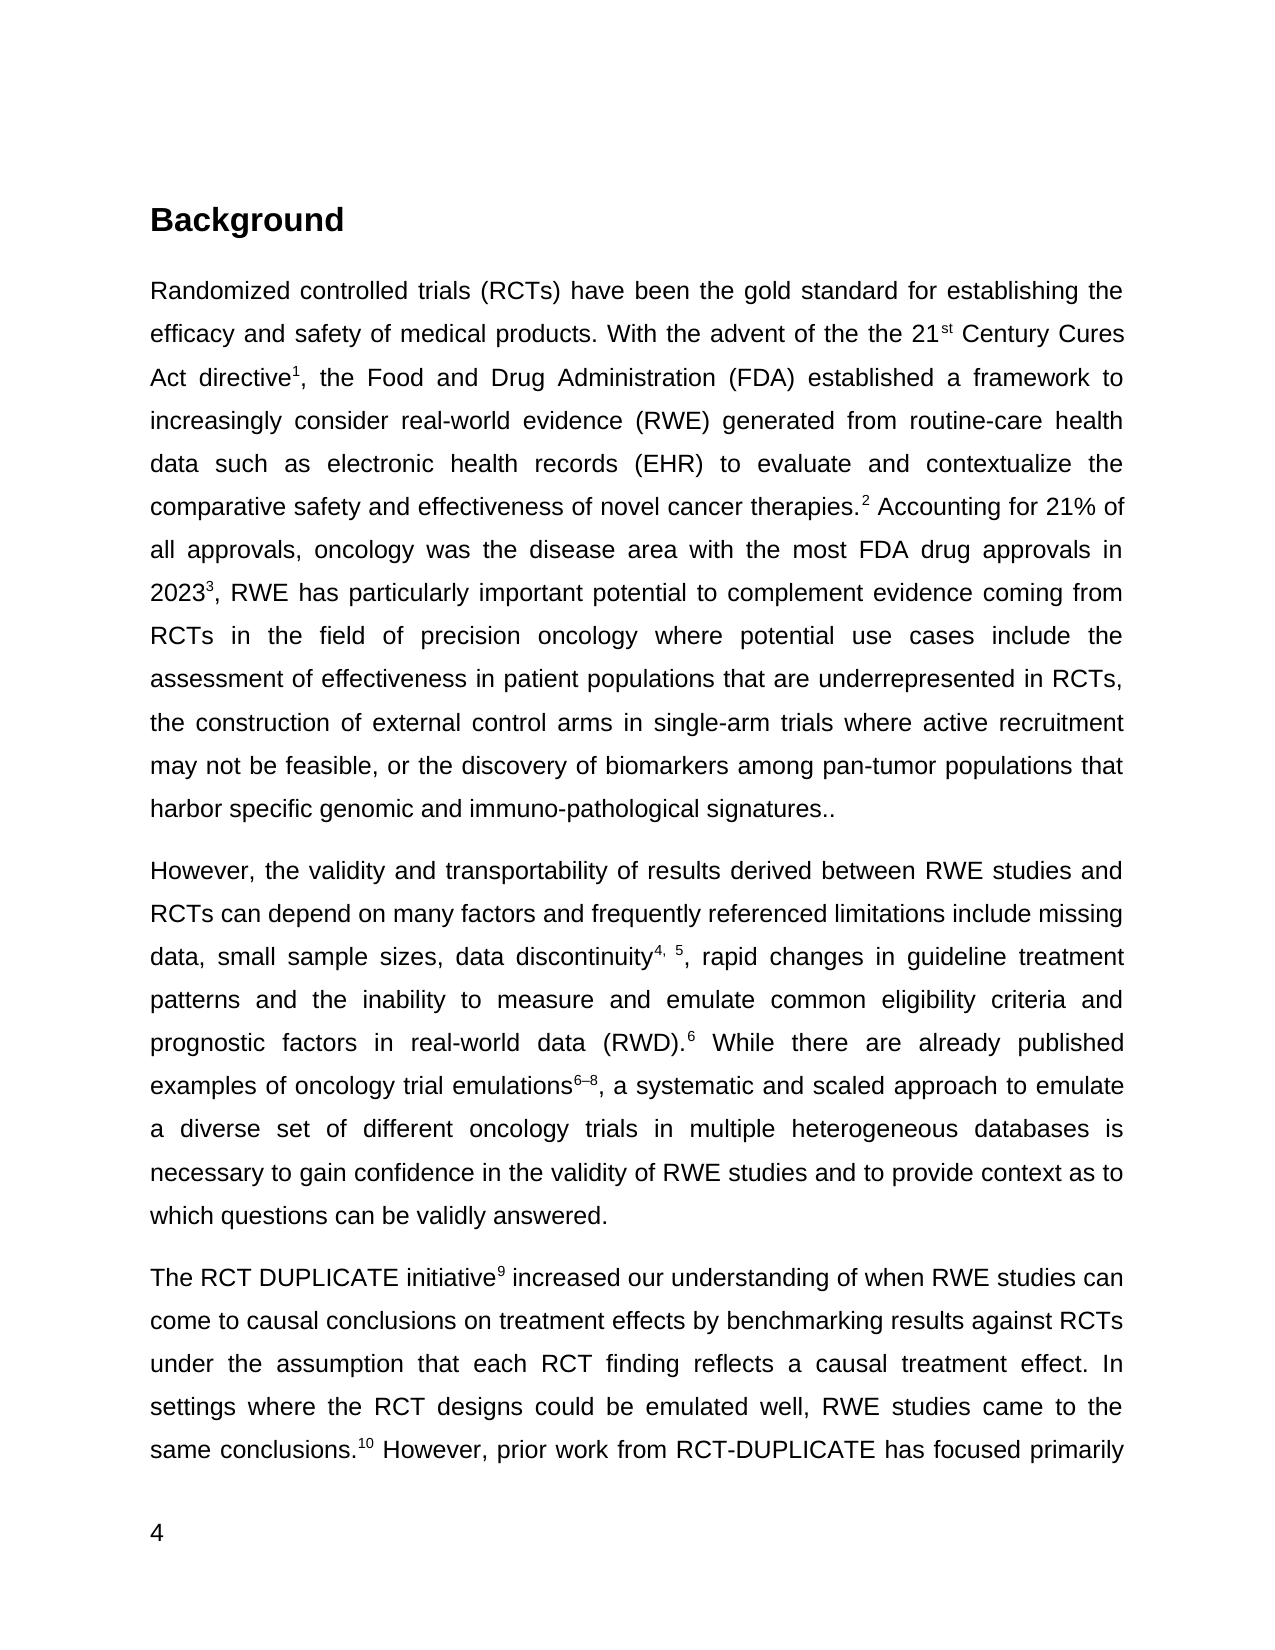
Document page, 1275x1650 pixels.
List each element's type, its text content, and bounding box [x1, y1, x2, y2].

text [150, 1263, 1125, 1464]
subtitle Background [150, 200, 1125, 238]
text Randomized controlled trials (RCTs) have been the gold standard for establishing the efficacy and safety of medical products. With the advent of the the 21st Century Cures Act directive1, the Food and Drug Administration (FDA) established a framework to increasingly consider real-world evidence (RWE) generated from routine-care health data such as electronic health records (EHR) to evaluate and contextualize the comparative safety and effectiveness of novel cancer therapies.2 Accounting for 21% of all approvals, oncology was the disease area with the most FDA drug approvals in 20233, RWE has particularly important potential to complement evidence coming from RCTs in the field of precision oncology where potential use cases include the assessment of effectiveness in patient populations that are underrepresented in RCTs, the construction of external control arms in single-arm trials where active recruitment may not be feasible, or the discovery of biomarkers among pan-tumor populations that harbor specific genomic and immuno-pathological signatures.. [150, 276, 1125, 823]
text However, the validity and transportability of results derived between RWE studies and RCTs can depend on many factors and frequently referenced limitations include missing data, small sample sizes, data discontinuity4, 5, rapid changes in guideline treatment patterns and the inability to measure and emulate common eligibility criteria and prognostic factors in real-world data (RWD).6 While there are already published examples of oncology trial emulations6–8, a systematic and scaled approach to emulate a diverse set of different oncology trials in multiple heterogeneous databases is necessary to gain confidence in the validity of RWE studies and to provide context as to which questions can be validly answered. [150, 856, 1125, 1229]
